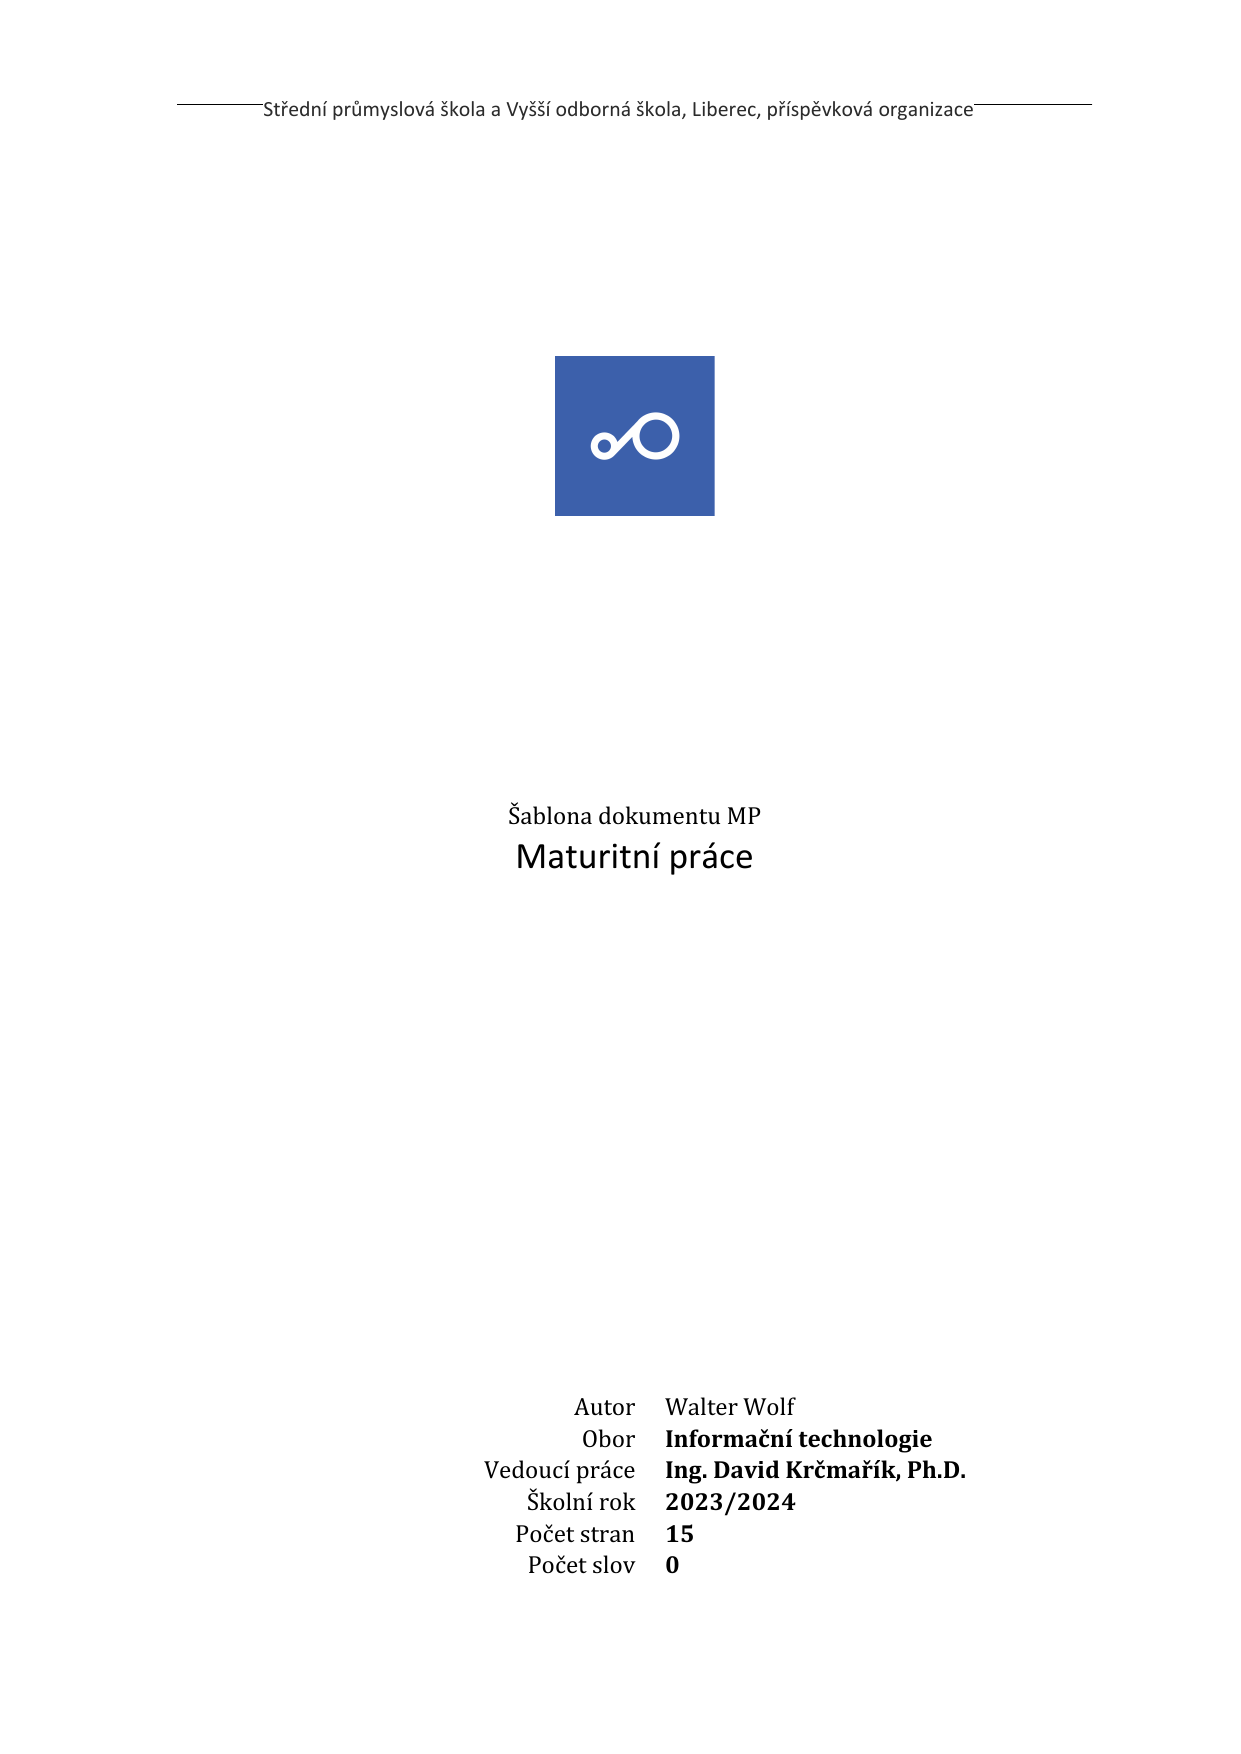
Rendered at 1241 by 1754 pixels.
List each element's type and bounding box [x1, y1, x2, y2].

picture [555, 356, 715, 516]
